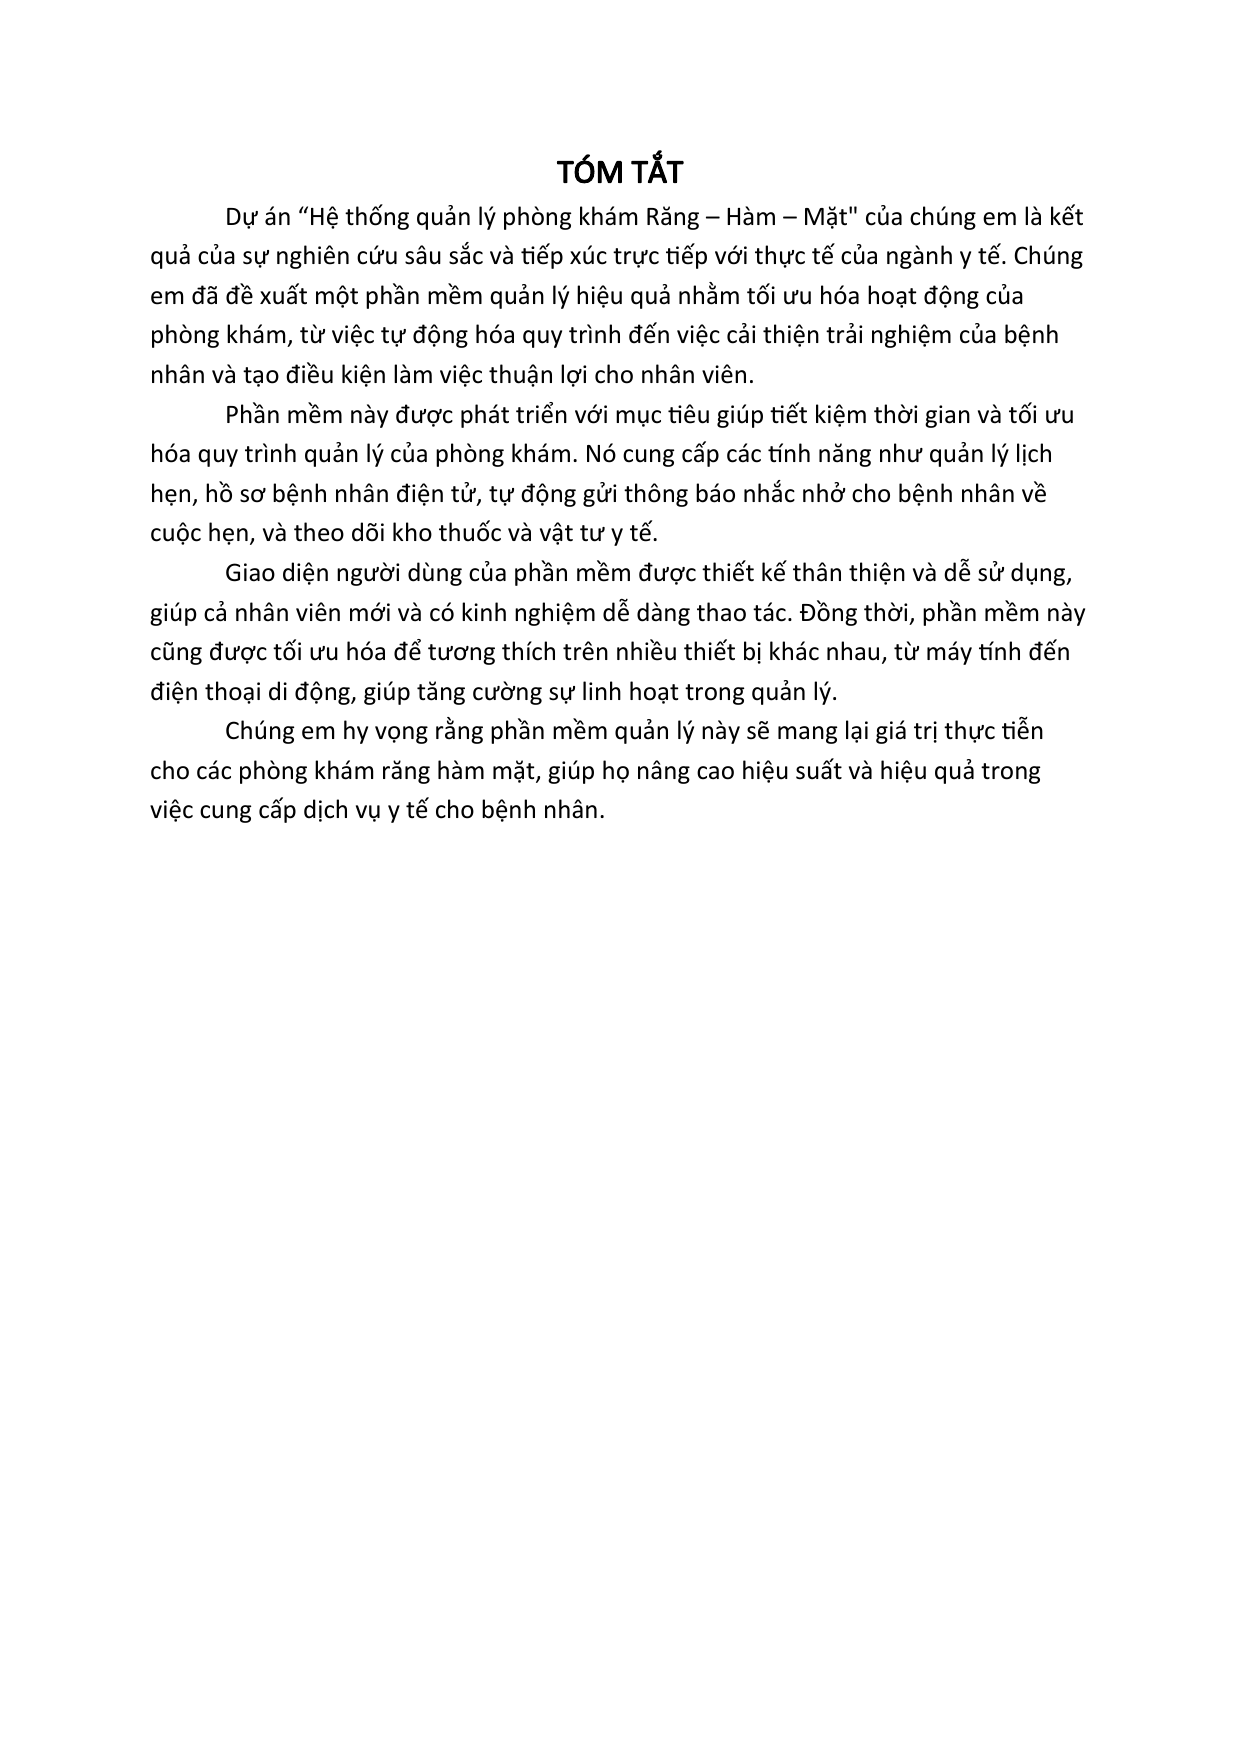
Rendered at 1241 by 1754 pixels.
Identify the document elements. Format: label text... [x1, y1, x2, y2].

text Phần mềm này được phát triển với mục tiêu giúp tiết kiệm thời gian và tối ưu hóa quy trình quản lý của phòng khám. Nó cung cấp các tính năng như quản lý lịch hẹn, hồ sơ bệnh nhân điện tử, tự động gửi thông báo nhắc nhở cho bệnh nhân về cuộc hẹn, và theo dõi kho thuốc và vật tư y tế. [150, 397, 1090, 548]
text Dự án “Hệ thống quản lý phòng khám Răng – Hàm – Mặt" của chúng em là kết quả của sự nghiên cứu sâu sắc và tiếp xúc trực tiếp với thực tế của ngành y tế. Chúng em đã đề xuất một phần mềm quản lý hiệu quả nhằm tối ưu hóa hoạt động của phòng khám, từ việc tự động hóa quy trình đến việc cải thiện trải nghiệm của bệnh nhân và tạo điều kiện làm việc thuận lợi cho nhân viên. [150, 199, 1090, 390]
text Chúng em hy vọng rằng phần mềm quản lý này sẽ mang lại giá trị thực tiễn cho các phòng khám răng hàm mặt, giúp họ nâng cao hiệu suất và hiệu quả trong việc cung cấp dịch vụ y tế cho bệnh nhân. [150, 713, 1090, 826]
text Giao diện người dùng của phần mềm được thiết kế thân thiện và dễ sử dụng, giúp cả nhân viên mới và có kinh nghiệm dễ dàng thao tác. Đồng thời, phần mềm này cũng được tối ưu hóa để tương thích trên nhiều thiết bị khác nhau, từ máy tính đến điện thoại di động, giúp tăng cường sự linh hoạt trong quản lý. [150, 555, 1090, 707]
subtitle TÓM TẮT [150, 150, 1090, 191]
